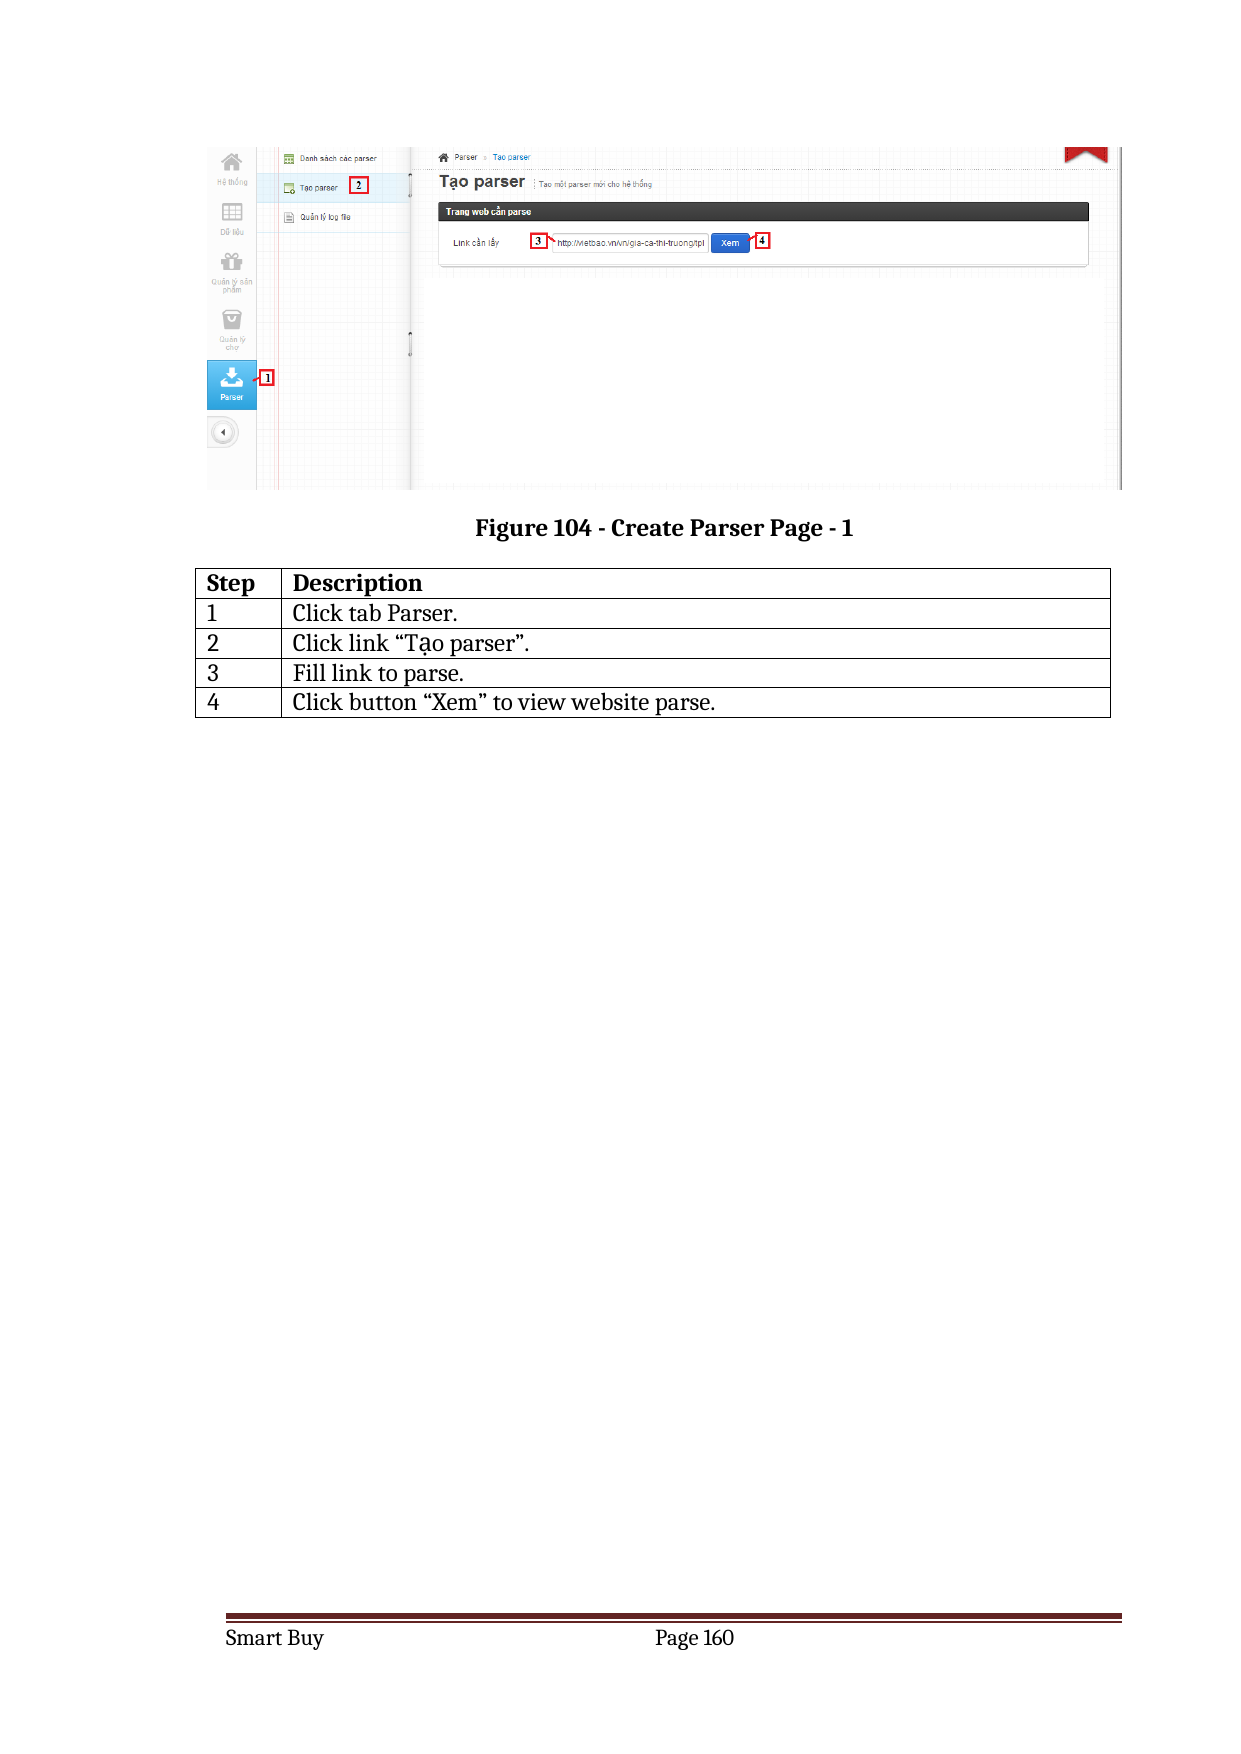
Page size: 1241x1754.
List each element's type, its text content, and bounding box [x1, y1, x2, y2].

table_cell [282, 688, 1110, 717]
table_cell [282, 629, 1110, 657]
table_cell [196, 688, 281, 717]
text Figure 104 - Create Parser Page - 1 [207, 514, 1122, 543]
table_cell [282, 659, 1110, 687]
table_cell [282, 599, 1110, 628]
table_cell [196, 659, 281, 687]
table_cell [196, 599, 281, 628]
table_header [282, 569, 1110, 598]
picture [207, 147, 1122, 490]
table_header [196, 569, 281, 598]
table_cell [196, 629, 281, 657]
